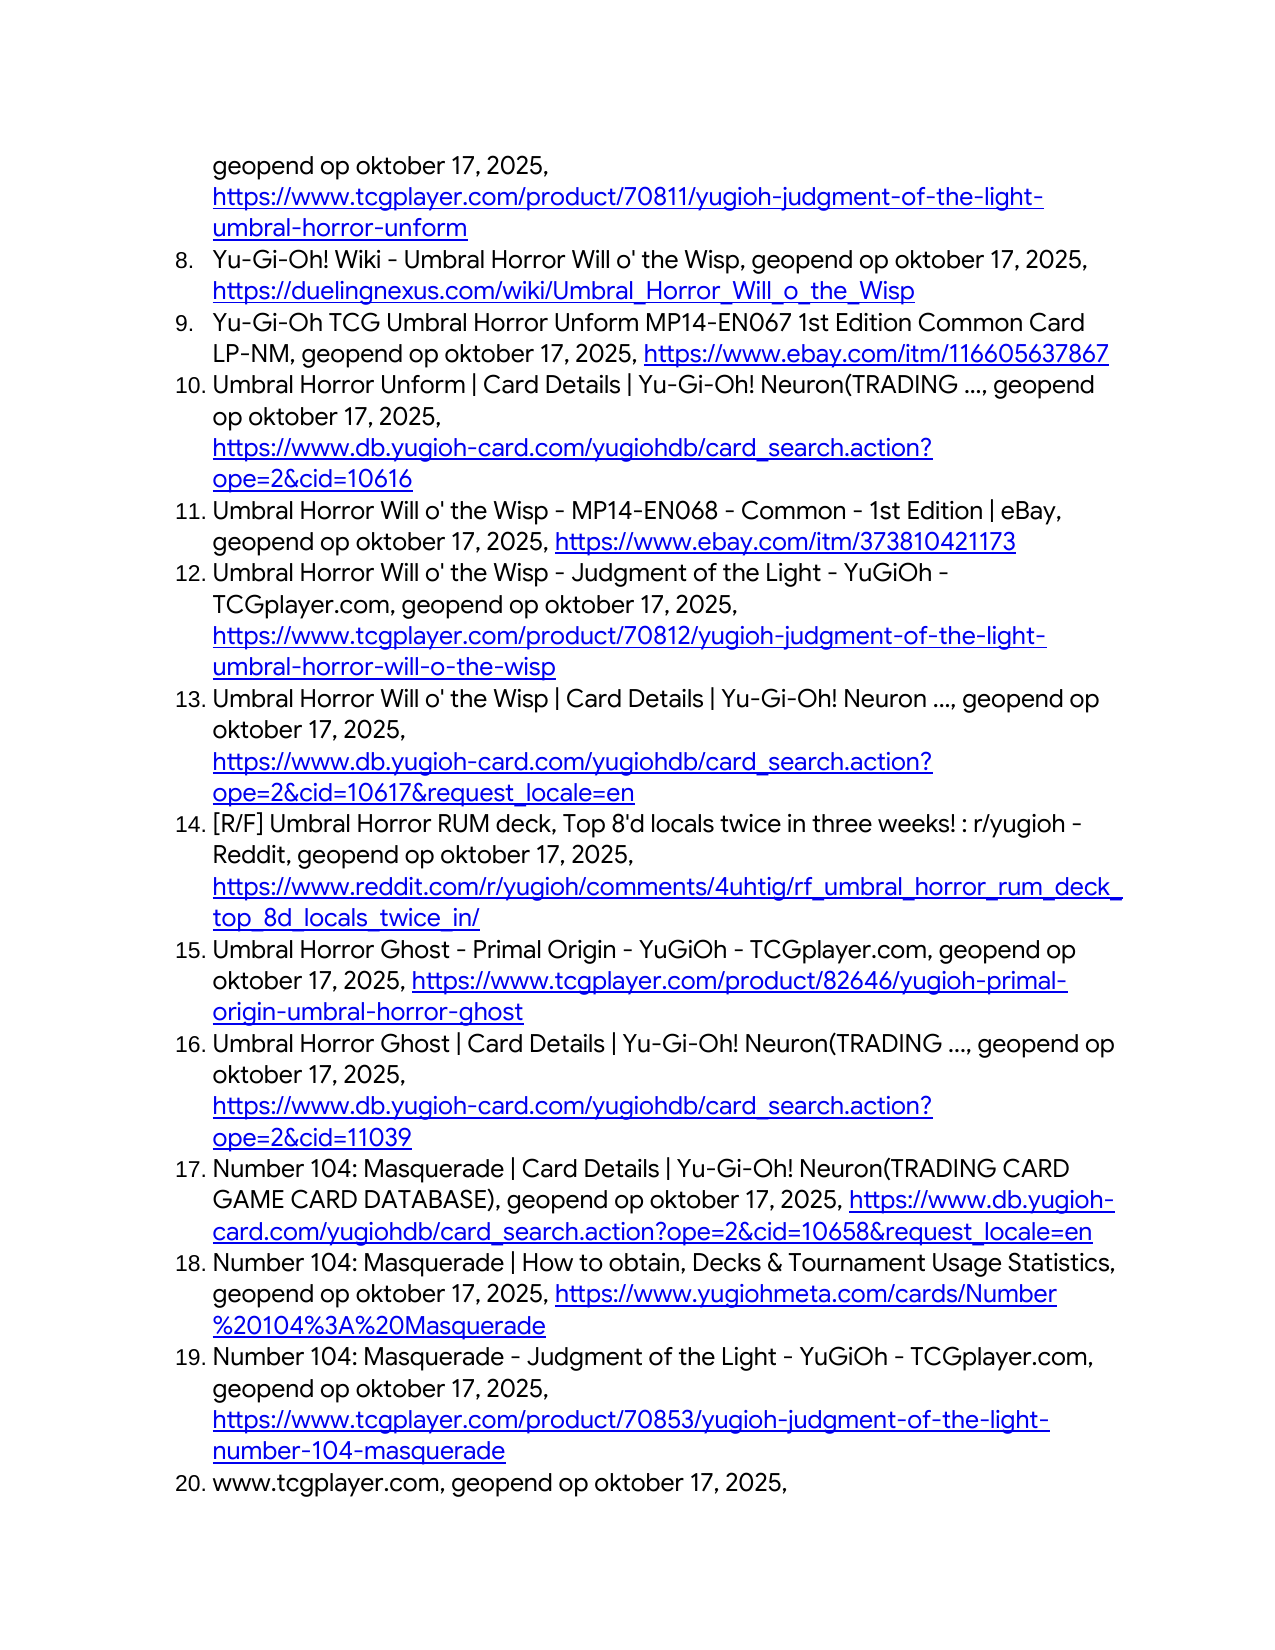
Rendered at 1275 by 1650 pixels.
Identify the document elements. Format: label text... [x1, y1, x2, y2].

list Umbral Horror Ghost | Card Details | Yu-Gi-Oh! Neuron(TRADING ..., geopend op oktober 17, 2025, https://www.db.yugioh-card.com/yugiohdb/card_search.action?ope=2&cid=11039 [175, 1028, 1125, 1153]
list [175, 1467, 1125, 1498]
list Yu-Gi-Oh TCG Umbral Horror Unform MP14-EN067 1st Edition Common Card LP-NM, geopend op oktober 17, 2025, https://www.ebay.com/itm/116605637867 [175, 307, 1125, 369]
list Yu-Gi-Oh! Wiki - Umbral Horror Will o' the Wisp, geopend op oktober 17, 2025, https://duelingnexus.com/wiki/Umbral_Horror_Will_o_the_Wisp [175, 244, 1125, 307]
list Umbral Horror Will o' the Wisp - MP14-EN068 - Common - 1st Edition | eBay, geopend op oktober 17, 2025, https://www.ebay.com/itm/373810421173 [175, 495, 1125, 558]
list Number 104: Masquerade - Judgment of the Light - YuGiOh - TCGplayer.com, geopend op oktober 17, 2025, https://www.tcgplayer.com/product/70853/yugioh-judgment-of-the-light-number-104-masquerade [175, 1341, 1125, 1467]
list Umbral Horror Ghost - Primal Origin - YuGiOh - TCGplayer.com, geopend op oktober 17, 2025, https://www.tcgplayer.com/product/82646/yugioh-primal-origin-umbral-horror-ghost [175, 934, 1125, 1028]
list Number 104: Masquerade | How to obtain, Decks & Tournament Usage Statistics, geopend op oktober 17, 2025, https://www.yugiohmeta.com/cards/Number%20104%3A%20Masquerade [175, 1247, 1125, 1341]
list Umbral Horror Will o' the Wisp - Judgment of the Light - YuGiOh - TCGplayer.com, geopend op oktober 17, 2025, https://www.tcgplayer.com/product/70812/yugioh-judgment-of-the-light-umbral-horror-will-o-the-wisp [175, 558, 1125, 683]
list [175, 150, 1125, 244]
list Umbral Horror Unform | Card Details | Yu-Gi-Oh! Neuron(TRADING ..., geopend op oktober 17, 2025, https://www.db.yugioh-card.com/yugiohdb/card_search.action?ope=2&cid=10616 [175, 369, 1125, 495]
list Number 104: Masquerade | Card Details | Yu-Gi-Oh! Neuron(TRADING CARD GAME CARD DATABASE), geopend op oktober 17, 2025, https://www.db.yugioh-card.com/yugiohdb/card_search.action?ope=2&cid=10658&request_locale=en [175, 1153, 1125, 1247]
list Umbral Horror Will o' the Wisp | Card Details | Yu-Gi-Oh! Neuron ..., geopend op oktober 17, 2025, https://www.db.yugioh-card.com/yugiohdb/card_search.action?ope=2&cid=10617&request_locale=en [175, 683, 1125, 808]
list [R/F] Umbral Horror RUM deck, Top 8'd locals twice in three weeks! : r/yugioh - Reddit, geopend op oktober 17, 2025, https://www.reddit.com/r/yugioh/comments/4uhtig/rf_umbral_horror_rum_deck_top_8d_locals_twice_in/ [175, 808, 1125, 934]
